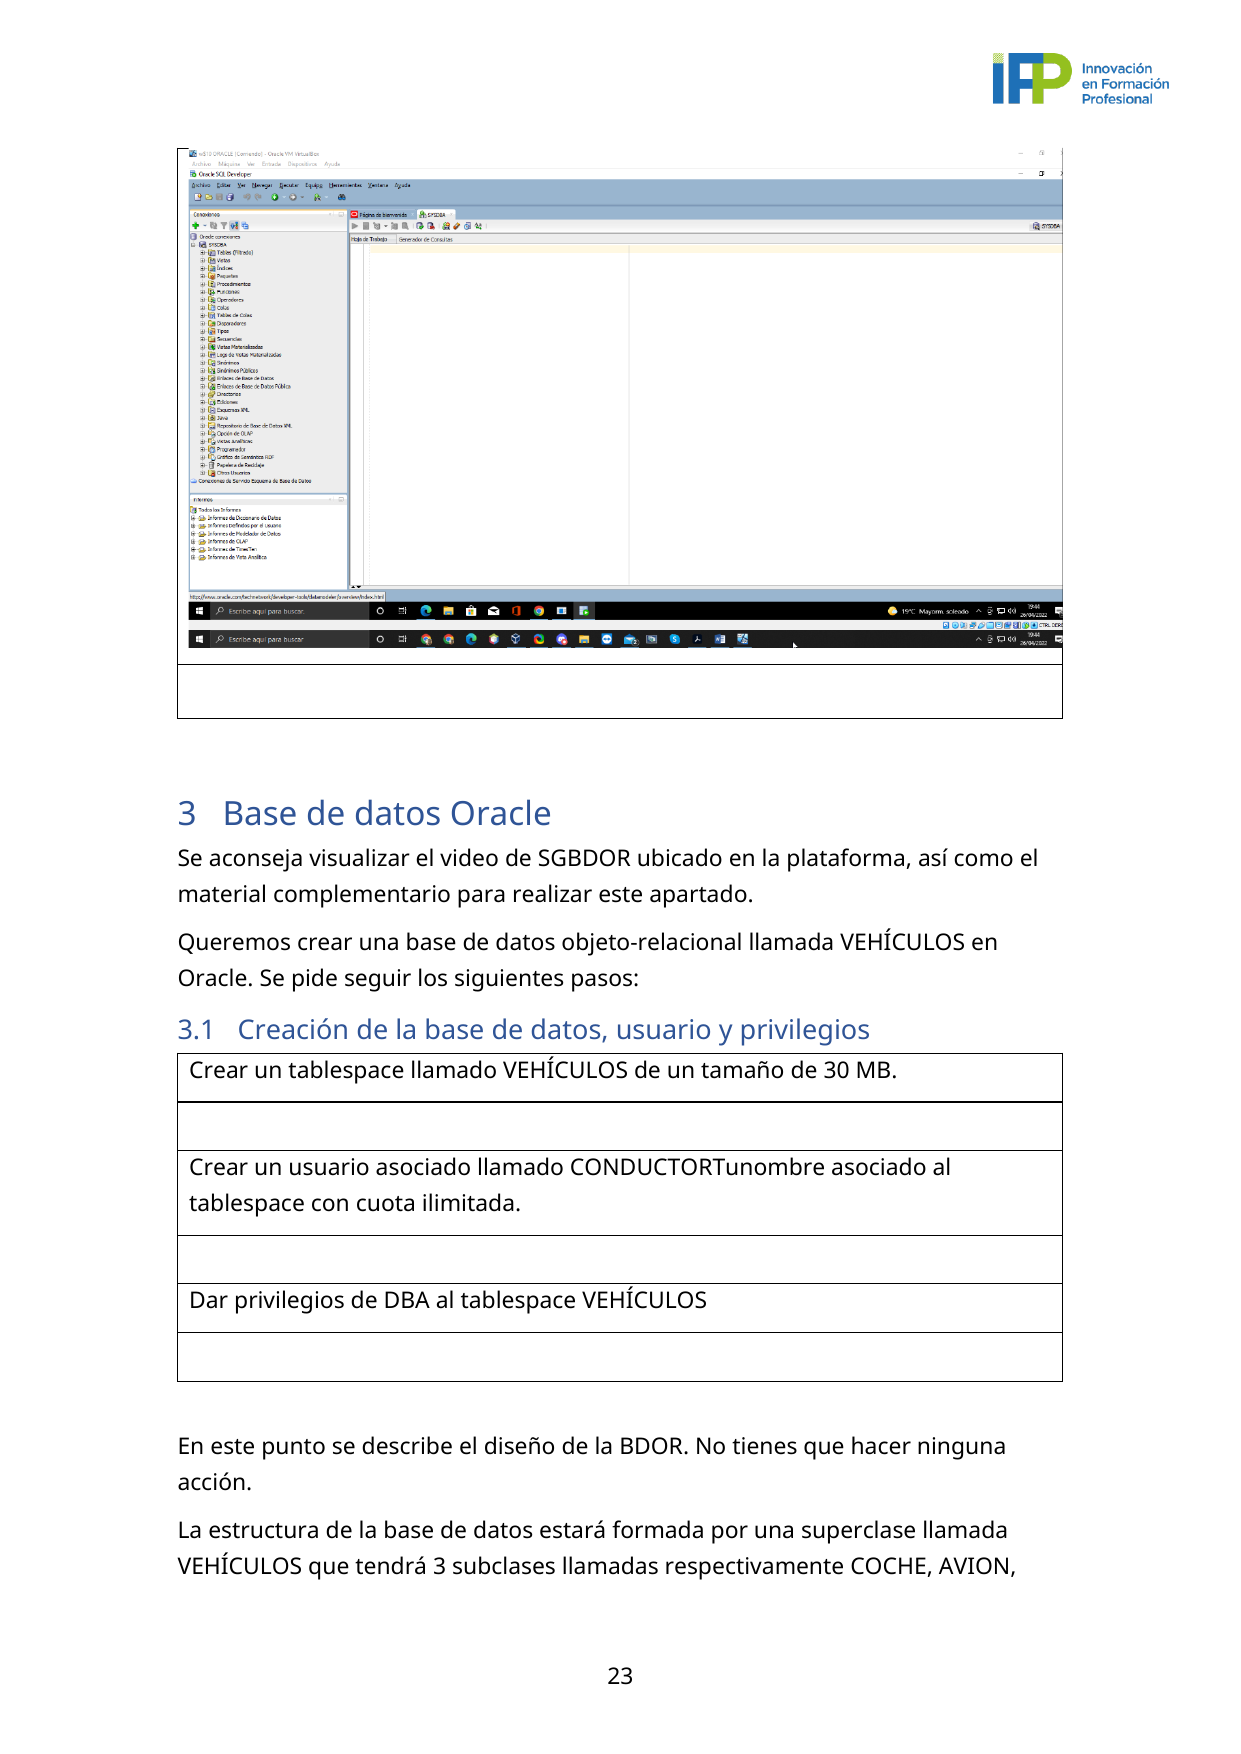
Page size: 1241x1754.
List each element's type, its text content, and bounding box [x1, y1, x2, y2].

picture [990, 53, 1172, 104]
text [177, 1514, 1063, 1582]
text Se aconseja visualizar el video de SGBDOR ubicado en la plataforma, así como el material complementario para realizar este apartado. [177, 842, 1063, 909]
text En este punto se describe el diseño de la BDOR. No tienes que hacer ninguna acción. [177, 1430, 1063, 1497]
table_cell [178, 1333, 1062, 1381]
subtitle Base de datos Oracle [177, 789, 1063, 835]
table_cell [178, 1236, 1062, 1283]
table_cell Crear un usuario asociado llamado CONDUCTORTunombre asociado al tablespace con cuota ilimitada. [178, 1151, 1062, 1234]
picture [188, 148, 1063, 648]
table_cell [178, 665, 1062, 718]
table_header Crear un tablespace llamado VEHÍCULOS de un tamaño de 30 MB. [178, 1054, 1062, 1101]
text Queremos crear una base de datos objeto-relacional llamada VEHÍCULOS en Oracle. Se pide seguir los siguientes pasos: [177, 926, 1063, 993]
table_cell Al modificar el rol a SYSDBA la prueba de conexión es satisfactoria [178, 149, 1062, 663]
table_cell [178, 1103, 1062, 1150]
table_cell Dar privilegios de DBA al tablespace VEHÍCULOS [178, 1284, 1062, 1332]
subtitle Creación de la base de datos, usuario y privilegios [177, 1010, 1063, 1047]
